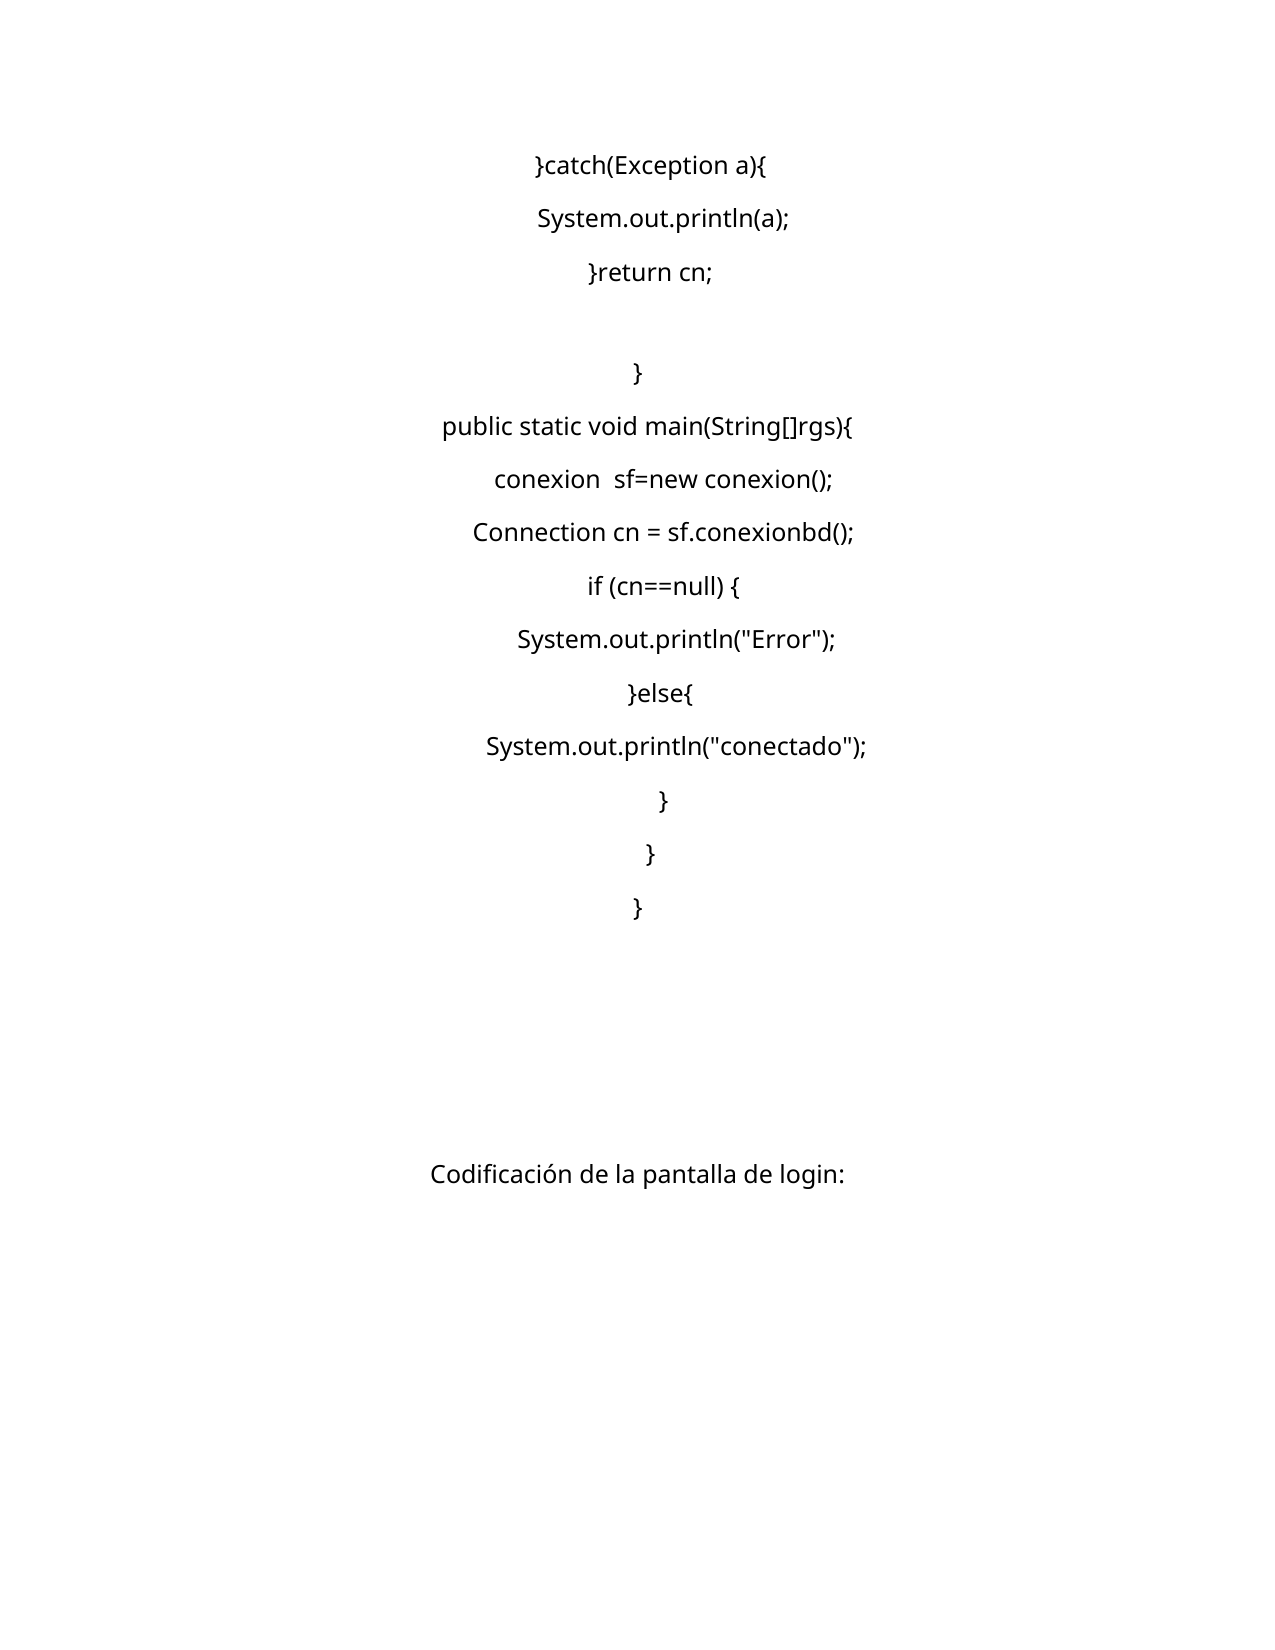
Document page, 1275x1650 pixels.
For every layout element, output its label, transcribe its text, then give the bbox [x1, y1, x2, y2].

text } [177, 782, 1098, 816]
text conexion sf=new conexion(); [177, 462, 1098, 496]
text } [177, 889, 1098, 923]
text } [177, 355, 1098, 389]
text }catch(Exception a){ [177, 148, 1098, 182]
text Connection cn = sf.conexionbd(); [177, 515, 1098, 549]
text }return cn; [177, 254, 1098, 288]
text }else{ [177, 675, 1098, 709]
text public static void main(String[]rgs){ [177, 408, 1098, 442]
text if (cn==null) { [177, 568, 1098, 603]
text System.out.println("conectado"); [177, 729, 1098, 763]
text System.out.println("Error"); [177, 622, 1098, 656]
text System.out.println(a); [177, 201, 1098, 235]
text Codificación de la pantalla de login: [177, 1156, 1098, 1190]
text } [177, 836, 1098, 870]
